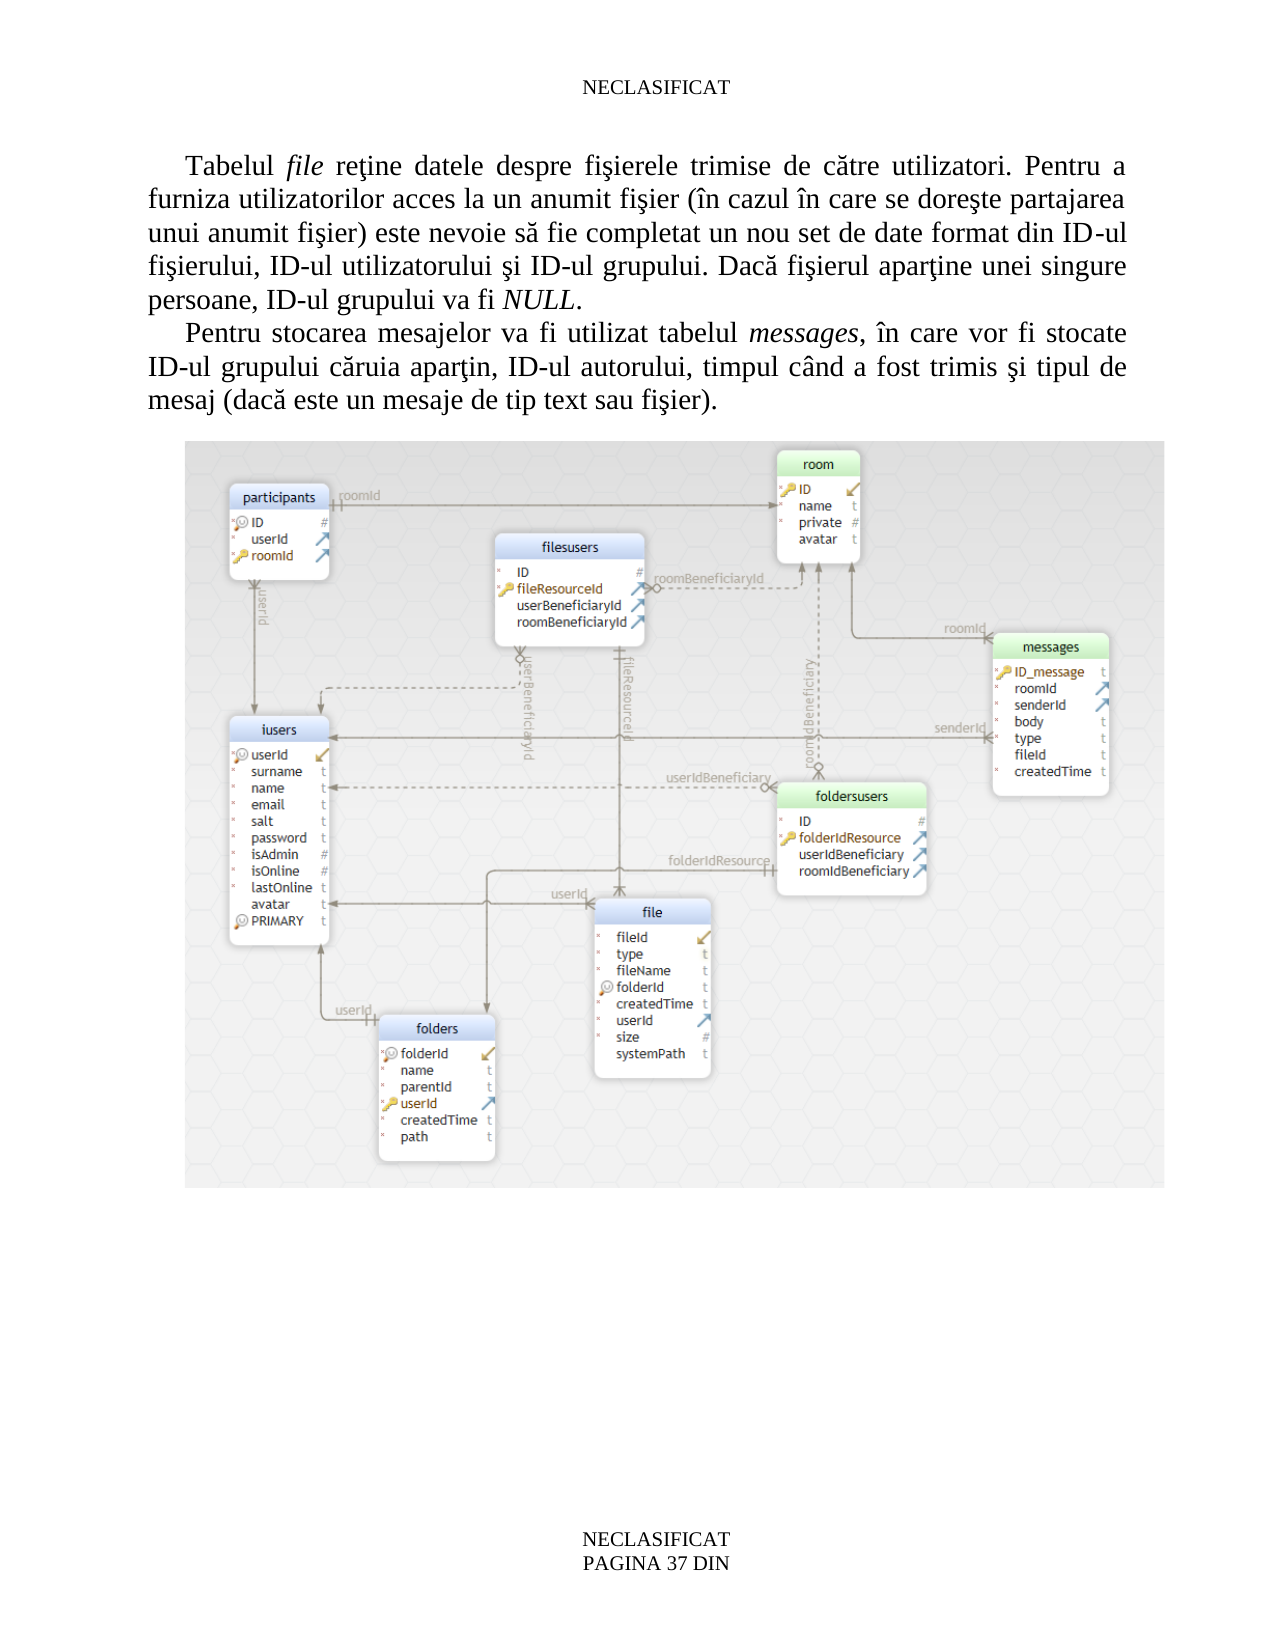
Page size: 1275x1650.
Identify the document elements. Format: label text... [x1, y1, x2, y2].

text Pentru stocarea mesajelor va fi utilizat tabelul messages, în care vor fi stocate ID-ul grupului căruia aparţin, ID-ul autorului, timpul când a fost trimis şi tipul de mesaj (dacă este un mesaje de tip text sau fişier). [148, 315, 1127, 416]
text Tabelul file reţine datele despre fişierele trimise de către utilizatori. Pentru a furniza utilizatorilor acces la un anumit fişier (în cazul în care se doreşte partajarea unui anumit fişier) este nevoie să fie completat un nou set de date format din ID-ul fişierului, ID-ul utilizatorului şi ID-ul grupului. Dacă fişierul aparţine unei singure persoane, ID-ul grupului va fi NULL. [148, 148, 1127, 315]
picture [184, 441, 1165, 1188]
